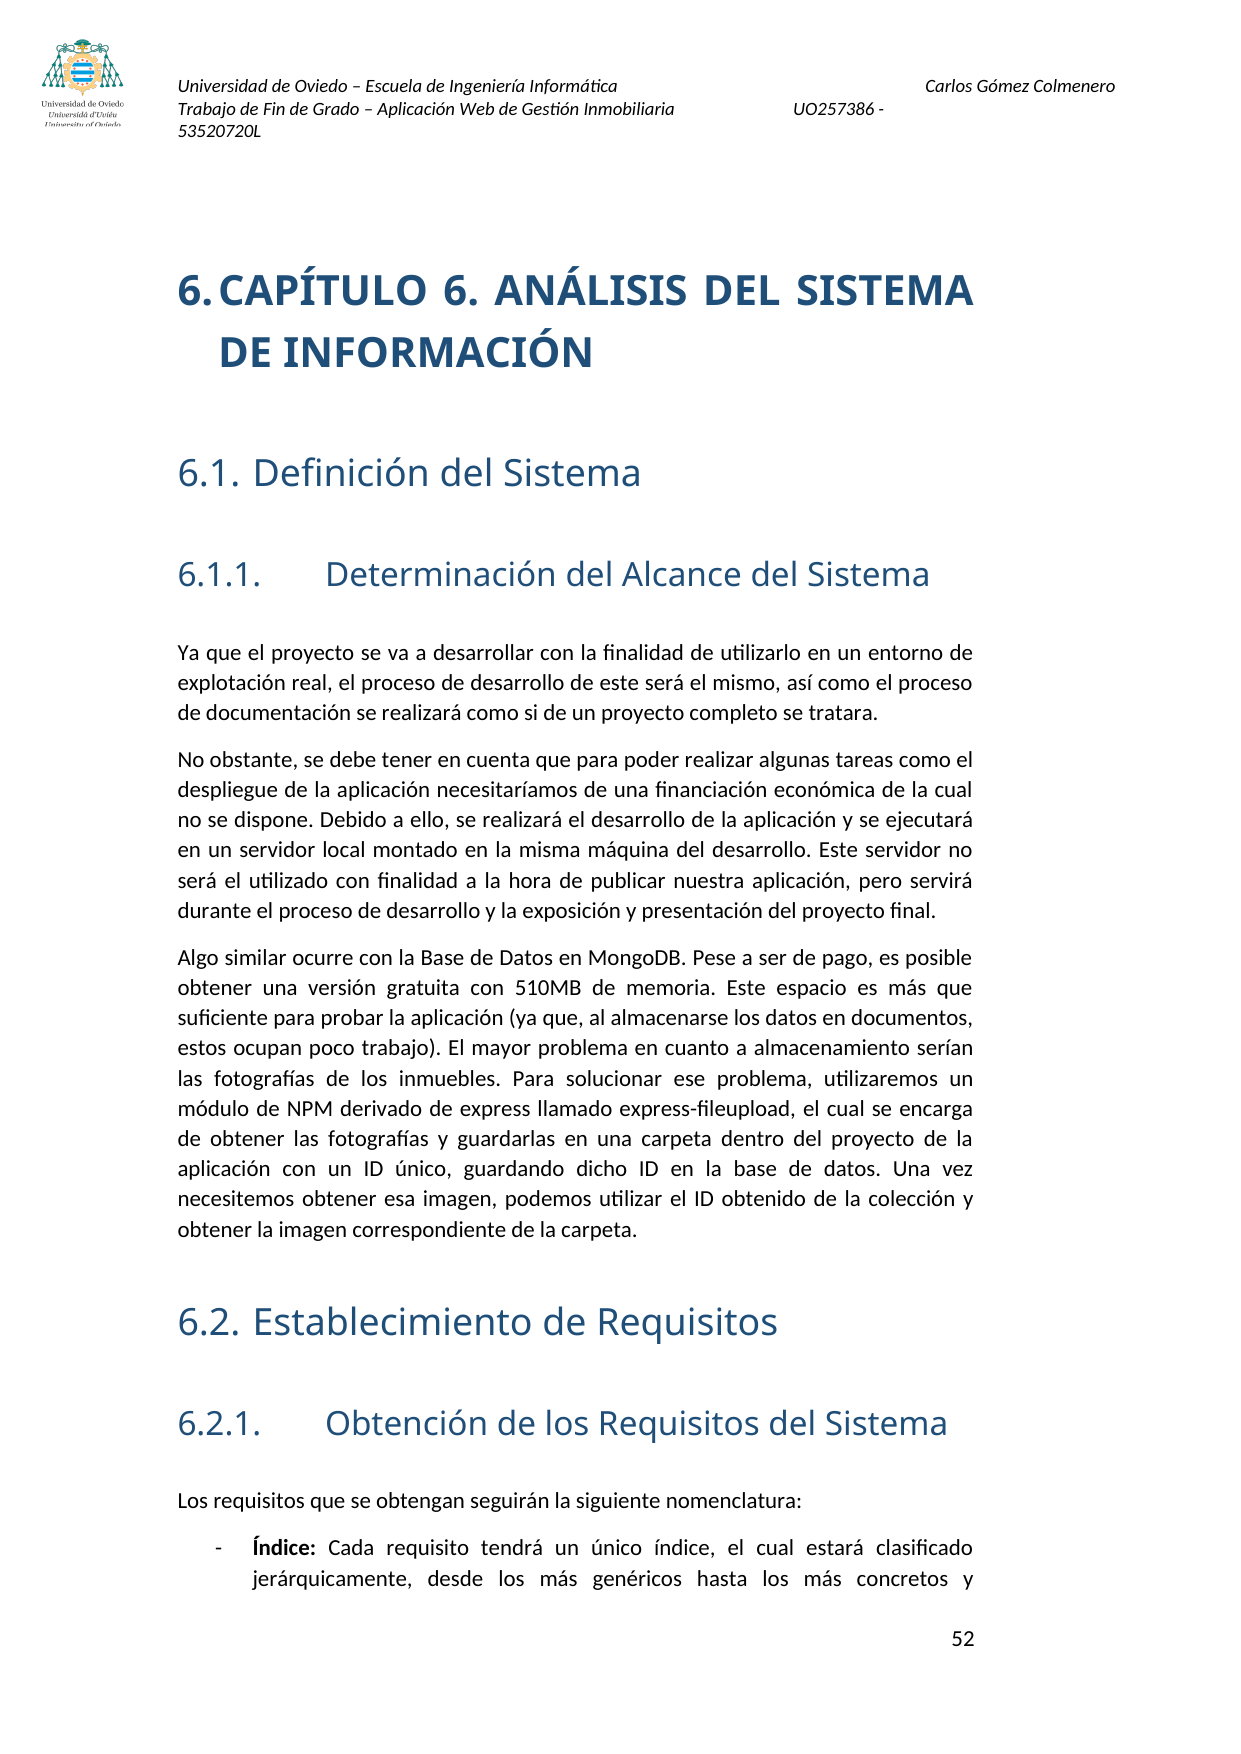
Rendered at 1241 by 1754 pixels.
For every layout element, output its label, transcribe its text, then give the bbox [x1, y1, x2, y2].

subtitle CAPÍTULO 6. ANÁLISIS DEL SISTEMA DE INFORMACIÓN [177, 261, 974, 379]
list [215, 1533, 974, 1592]
subtitle Establecimiento de Requisitos [177, 1295, 974, 1346]
subtitle Determinación del Alcance del Sistema [177, 551, 974, 597]
text Los requisitos que se obtengan seguirán la siguiente nomenclatura: [177, 1487, 974, 1514]
text Ya que el proyecto se va a desarrollar con la finalidad de utilizarlo en un entorno de explotación real, el proceso de desarrollo de este será el mismo, así como el proceso de documentación se realizará como si de un proyecto completo se tratara. [177, 638, 974, 726]
picture [36, 38, 124, 126]
text Algo similar ocurre con la Base de Datos en MongoDB. Pese a ser de pago, es posible obtener una versión gratuita con 510MB de memoria. Este espacio es más que suficiente para probar la aplicación (ya que, al almacenarse los datos en documentos, estos ocupan poco trabajo). El mayor problema en cuanto a almacenamiento serían las fotografías de los inmuebles. Para solucionar ese problema, utilizaremos un módulo de NPM derivado de express llamado express-fileupload, el cual se encarga de obtener las fotografías y guardarlas en una carpeta dentro del proyecto de la aplicación con un ID único, guardando dicho ID en la base de datos. Una vez necesitemos obtener esa imagen, podemos utilizar el ID obtenido de la colección y obtener la imagen correspondiente de la carpeta. [177, 943, 974, 1243]
subtitle Obtención de los Requisitos del Sistema [177, 1400, 974, 1446]
subtitle Definición del Sistema [177, 446, 974, 497]
text No obstante, se debe tener en cuenta que para poder realizar algunas tareas como el despliegue de la aplicación necesitaríamos de una financiación económica de la cual no se dispone. Debido a ello, se realizará el desarrollo de la aplicación y se ejecutará en un servidor local montado en la misma máquina del desarrollo. Este servidor no será el utilizado con finalidad a la hora de publicar nuestra aplicación, pero servirá durante el proceso de desarrollo y la exposición y presentación del proyecto final. [177, 745, 974, 924]
